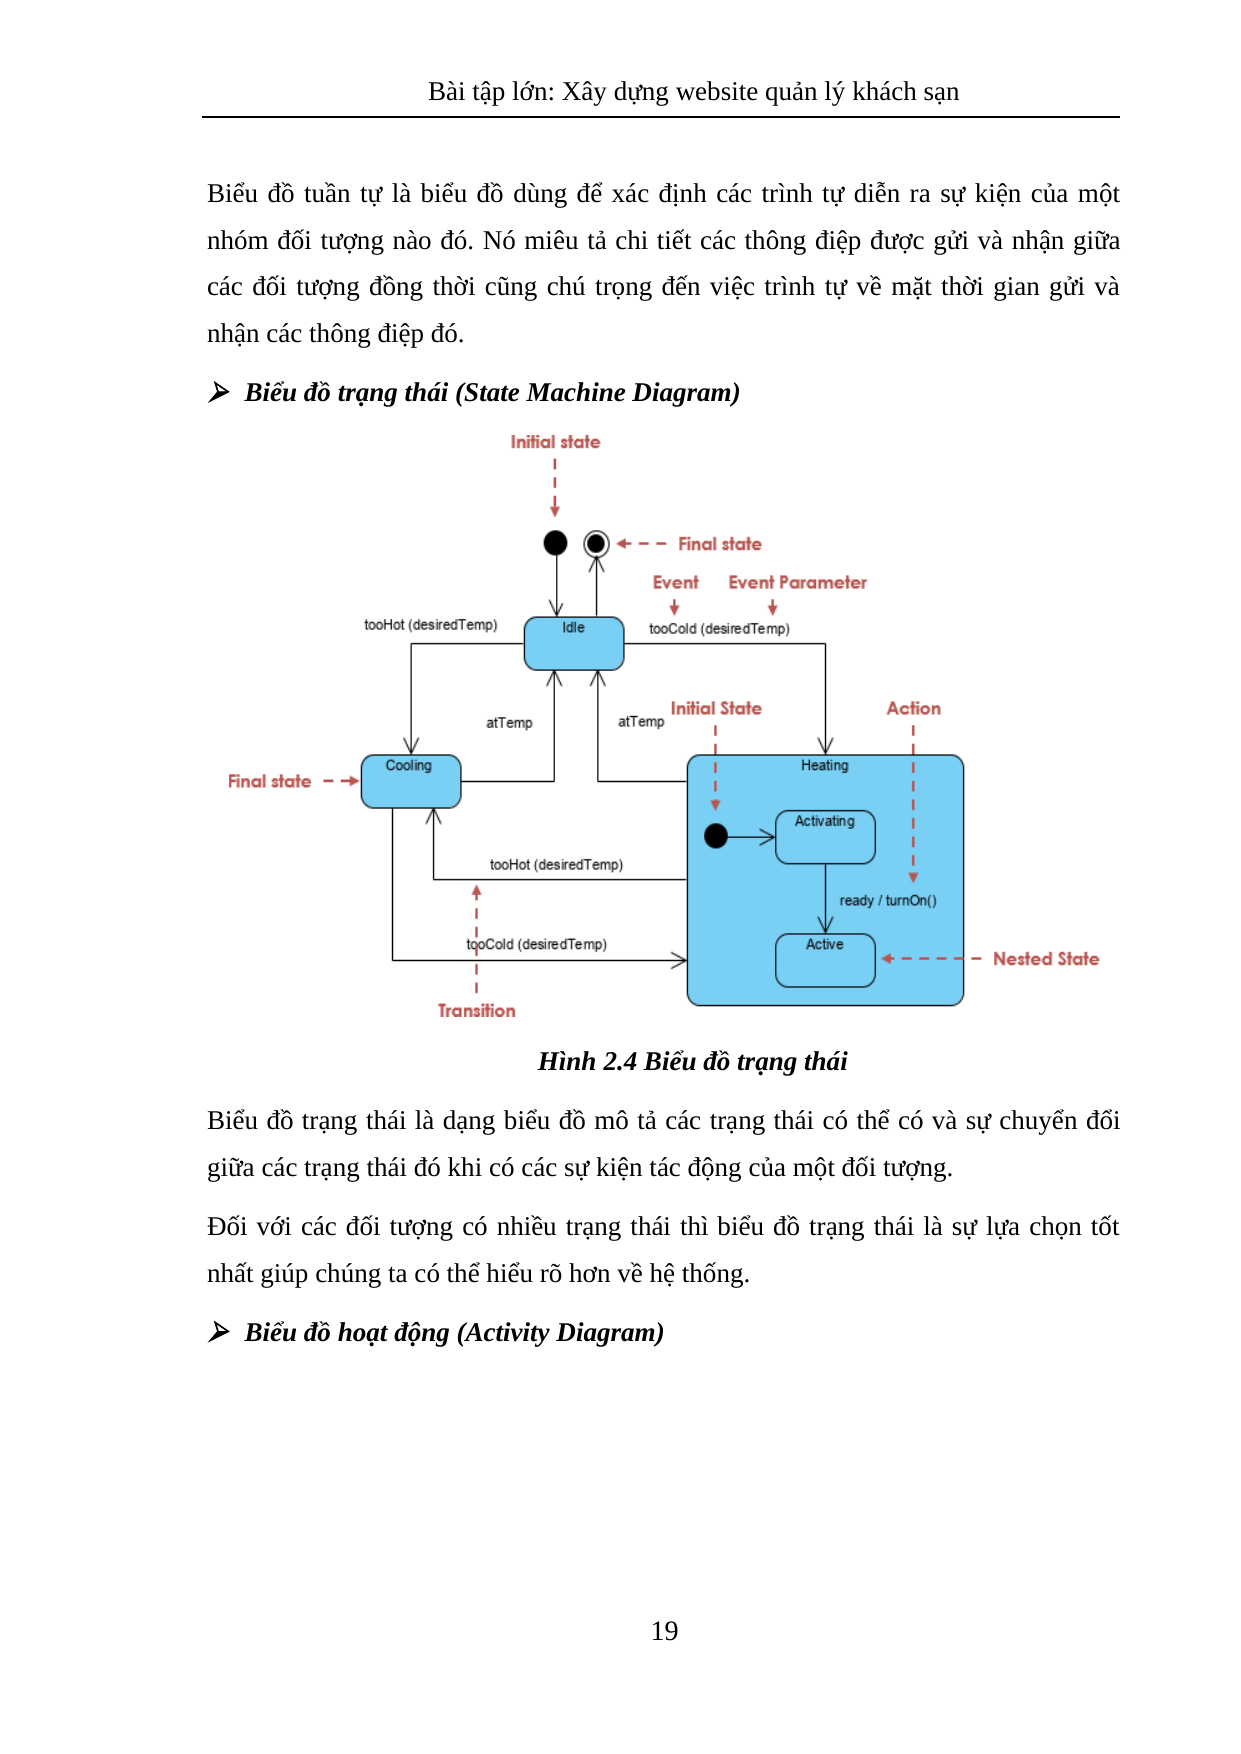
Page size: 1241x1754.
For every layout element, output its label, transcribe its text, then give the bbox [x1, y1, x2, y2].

text Biểu đồ trạng thái là dạng biểu đồ mô tả các trạng thái có thể có và sự chuyển đổi giữa các trạng thái đó khi có các sự kiện tác động của một đối tượng. [207, 1104, 1122, 1182]
text Biểu đồ tuần tự là biểu đồ dùng để xác định các trình tự diễn ra sự kiện của một nhóm đối tượng nào đó. Nó miêu tả chi tiết các thông điệp được gửi và nhận giữa các đối tượng đồng thời cũng chú trọng đến việc trình tự về mặt thời gian gửi và nhận các thông điệp đó. [207, 177, 1122, 348]
text Hình 2.4 Biểu đồ trạng thái [207, 1045, 1122, 1076]
text Đối với các đối tượng có nhiều trạng thái thì biểu đồ trạng thái là sự lựa chọn tốt nhất giúp chúng ta có thể hiểu rõ hơn về hệ thống. [207, 1210, 1122, 1288]
list Biểu đồ hoạt động (Activity Diagram) [207, 1316, 1122, 1347]
list Biểu đồ trạng thái (State Machine Diagram) [207, 376, 1122, 408]
picture [229, 435, 1100, 1017]
